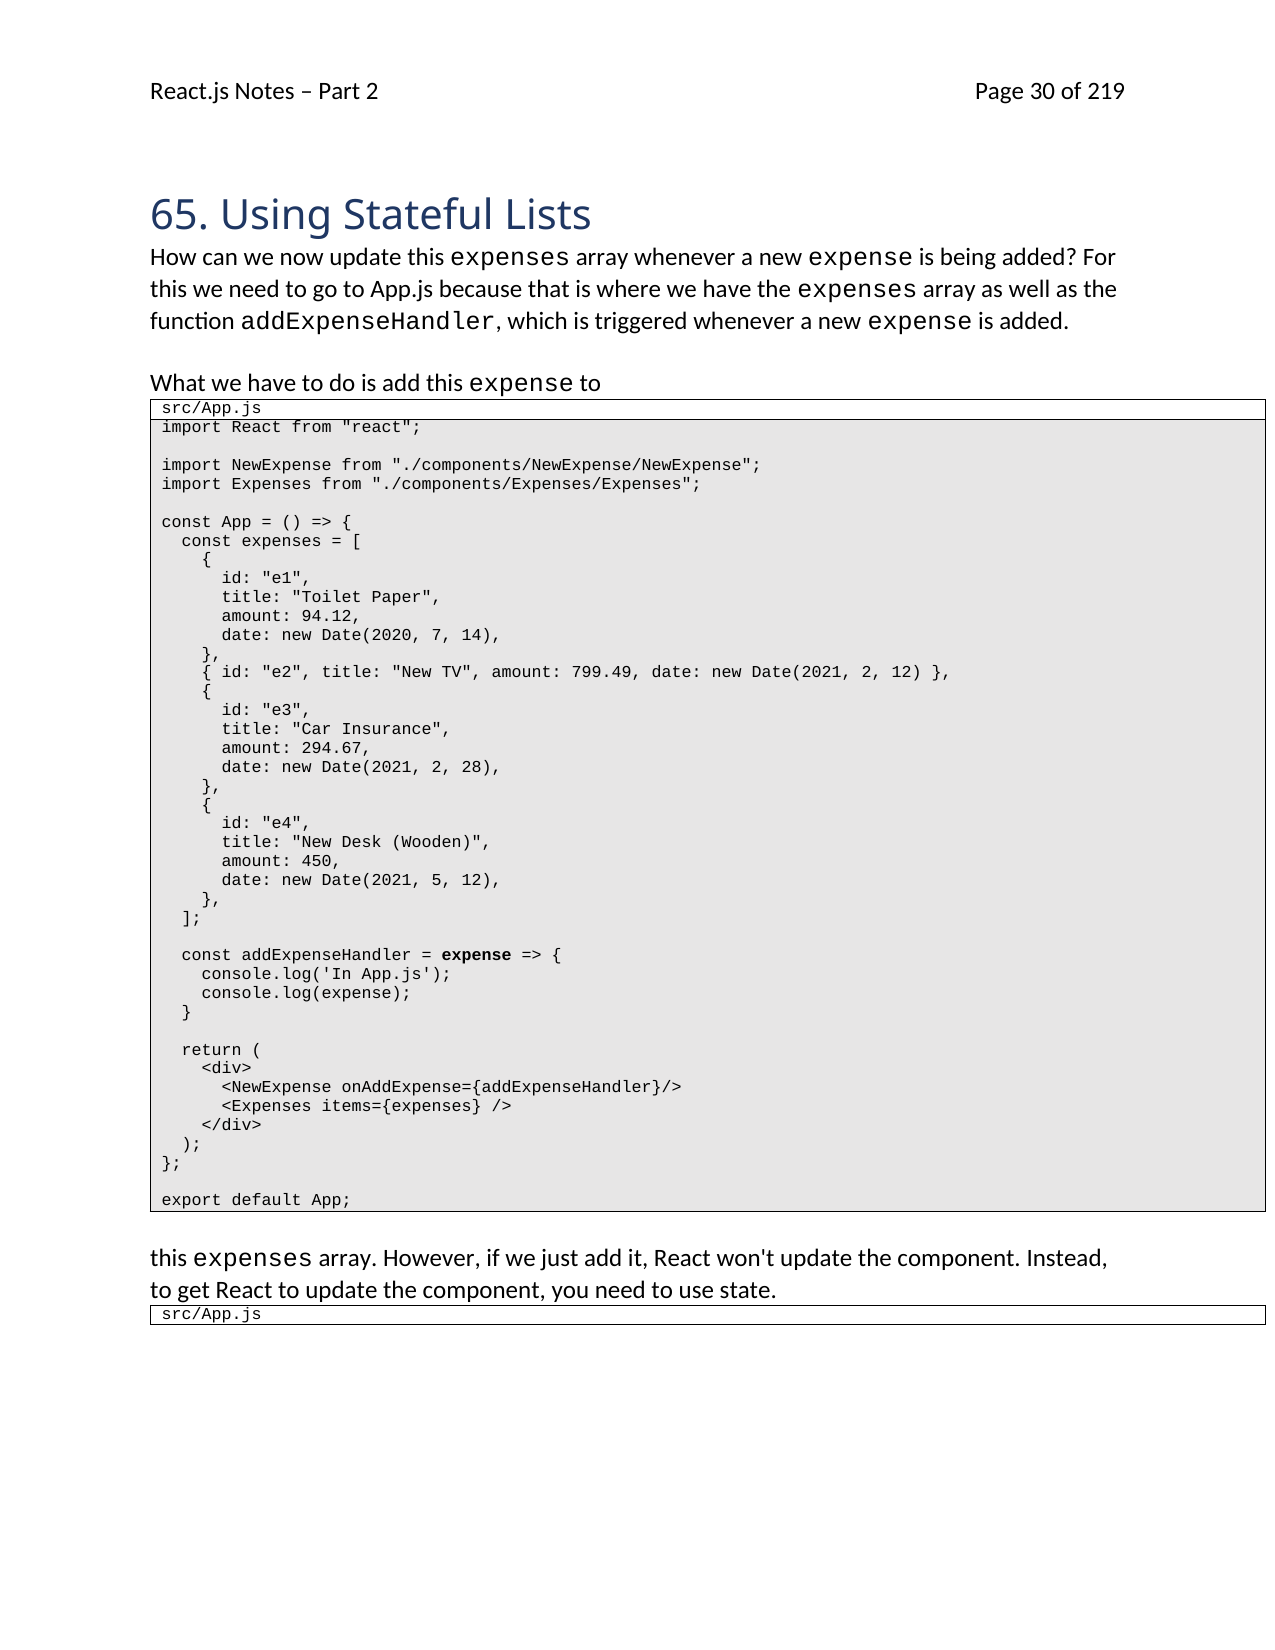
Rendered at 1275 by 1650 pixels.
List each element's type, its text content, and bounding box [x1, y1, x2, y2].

subtitle 65. Using Stateful Lists [150, 185, 1125, 241]
text this expenses array. However, if we just add it, React won't update the component. Instead, to get React to update the component, you need to use state. [150, 1242, 1125, 1305]
table_header src/App.js [151, 1306, 1265, 1324]
text How can we now update this expenses array whenever a new expense is being added? For this we need to go to App.js because that is where we have the expenses array as well as the function addExpenseHandler, which is triggered whenever a new expense is added. [150, 241, 1125, 337]
table_header src/App.js [151, 400, 1265, 418]
text What we have to do is add this expense to [150, 367, 1125, 399]
